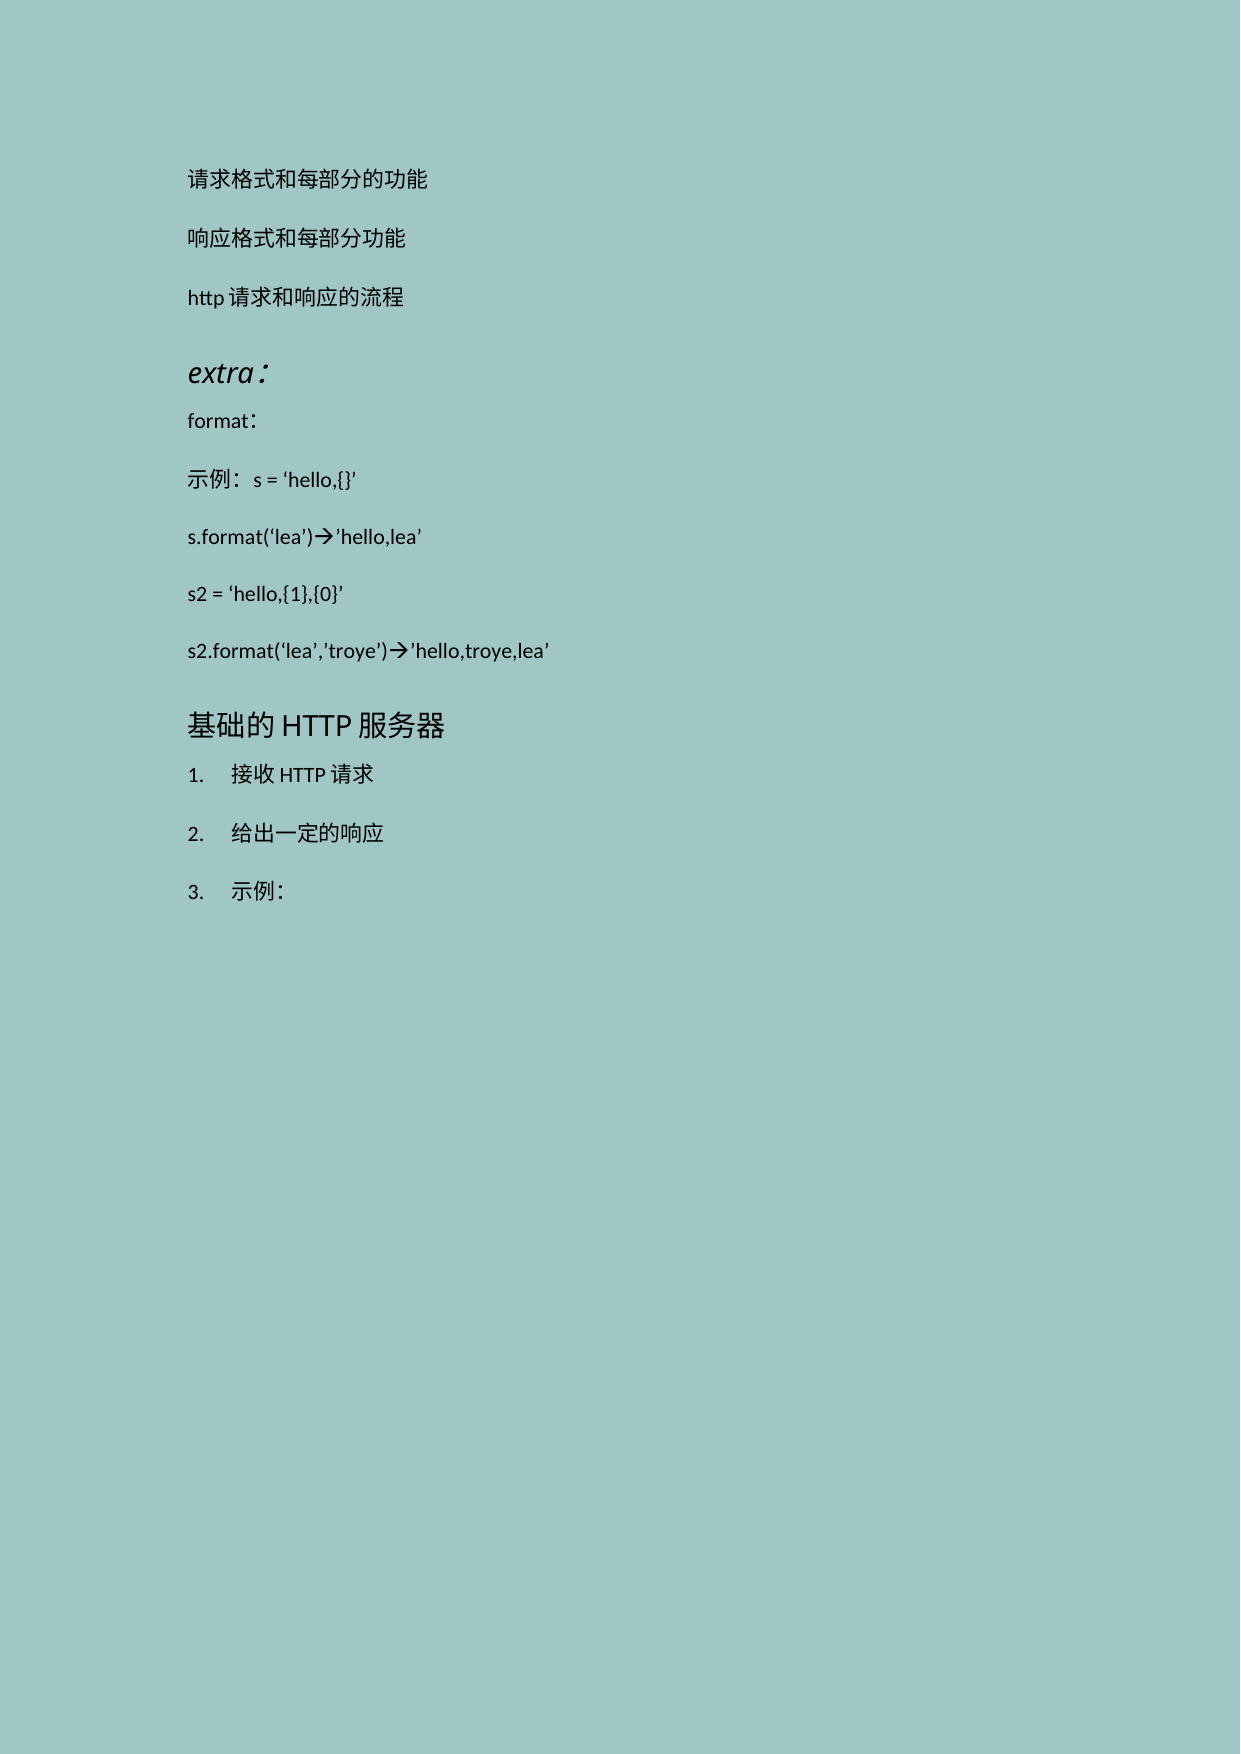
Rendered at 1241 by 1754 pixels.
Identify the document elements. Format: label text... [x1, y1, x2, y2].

subtitle extra： [187, 338, 1053, 403]
list 给出一定的响应 [187, 815, 1053, 848]
list 接收HTTP请求 [187, 756, 1053, 789]
text 示例：s = ‘hello,{}’ [187, 462, 1053, 494]
subtitle 基础的http服务器 [187, 691, 1053, 756]
text s2 = ‘hello,{1},{0}’ [187, 577, 1053, 610]
text 响应格式和每部分功能 [187, 221, 1053, 253]
text 请求格式和每部分的功能 [187, 162, 1053, 194]
text format： [187, 403, 1053, 435]
list 示例： [187, 874, 1053, 906]
text http请求和响应的流程 [187, 279, 1053, 312]
text s2.format(‘lea’,’troye’)’hello,troye,lea’ [187, 634, 1053, 667]
text s.format(‘lea’)’hello,lea’ [187, 520, 1053, 553]
